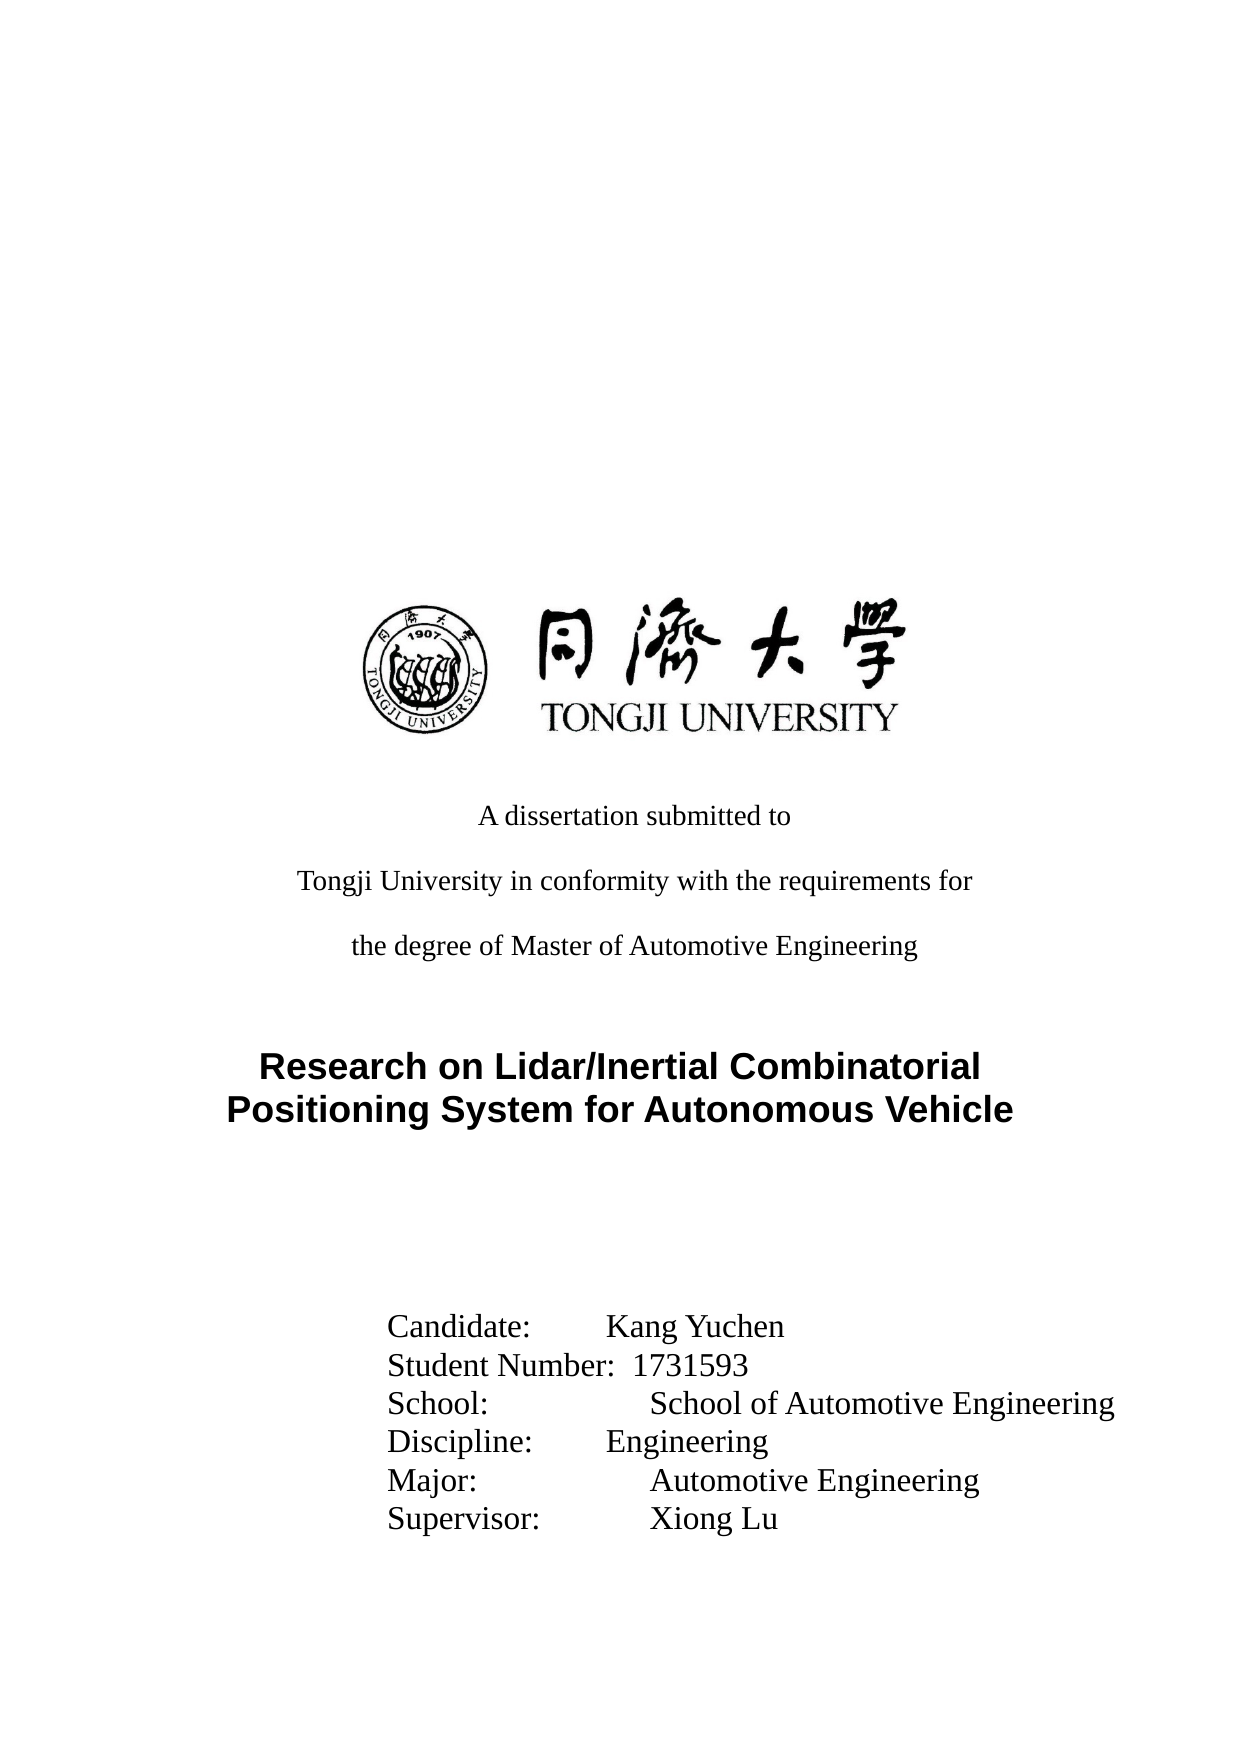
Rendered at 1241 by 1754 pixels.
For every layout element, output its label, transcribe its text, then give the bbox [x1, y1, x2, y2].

text the degree of Master of Automotive Engineering [187, 912, 1053, 977]
picture [340, 587, 931, 741]
text A dissertation submitted to [187, 782, 1053, 847]
text in conformity with the requirements for [187, 847, 1053, 912]
